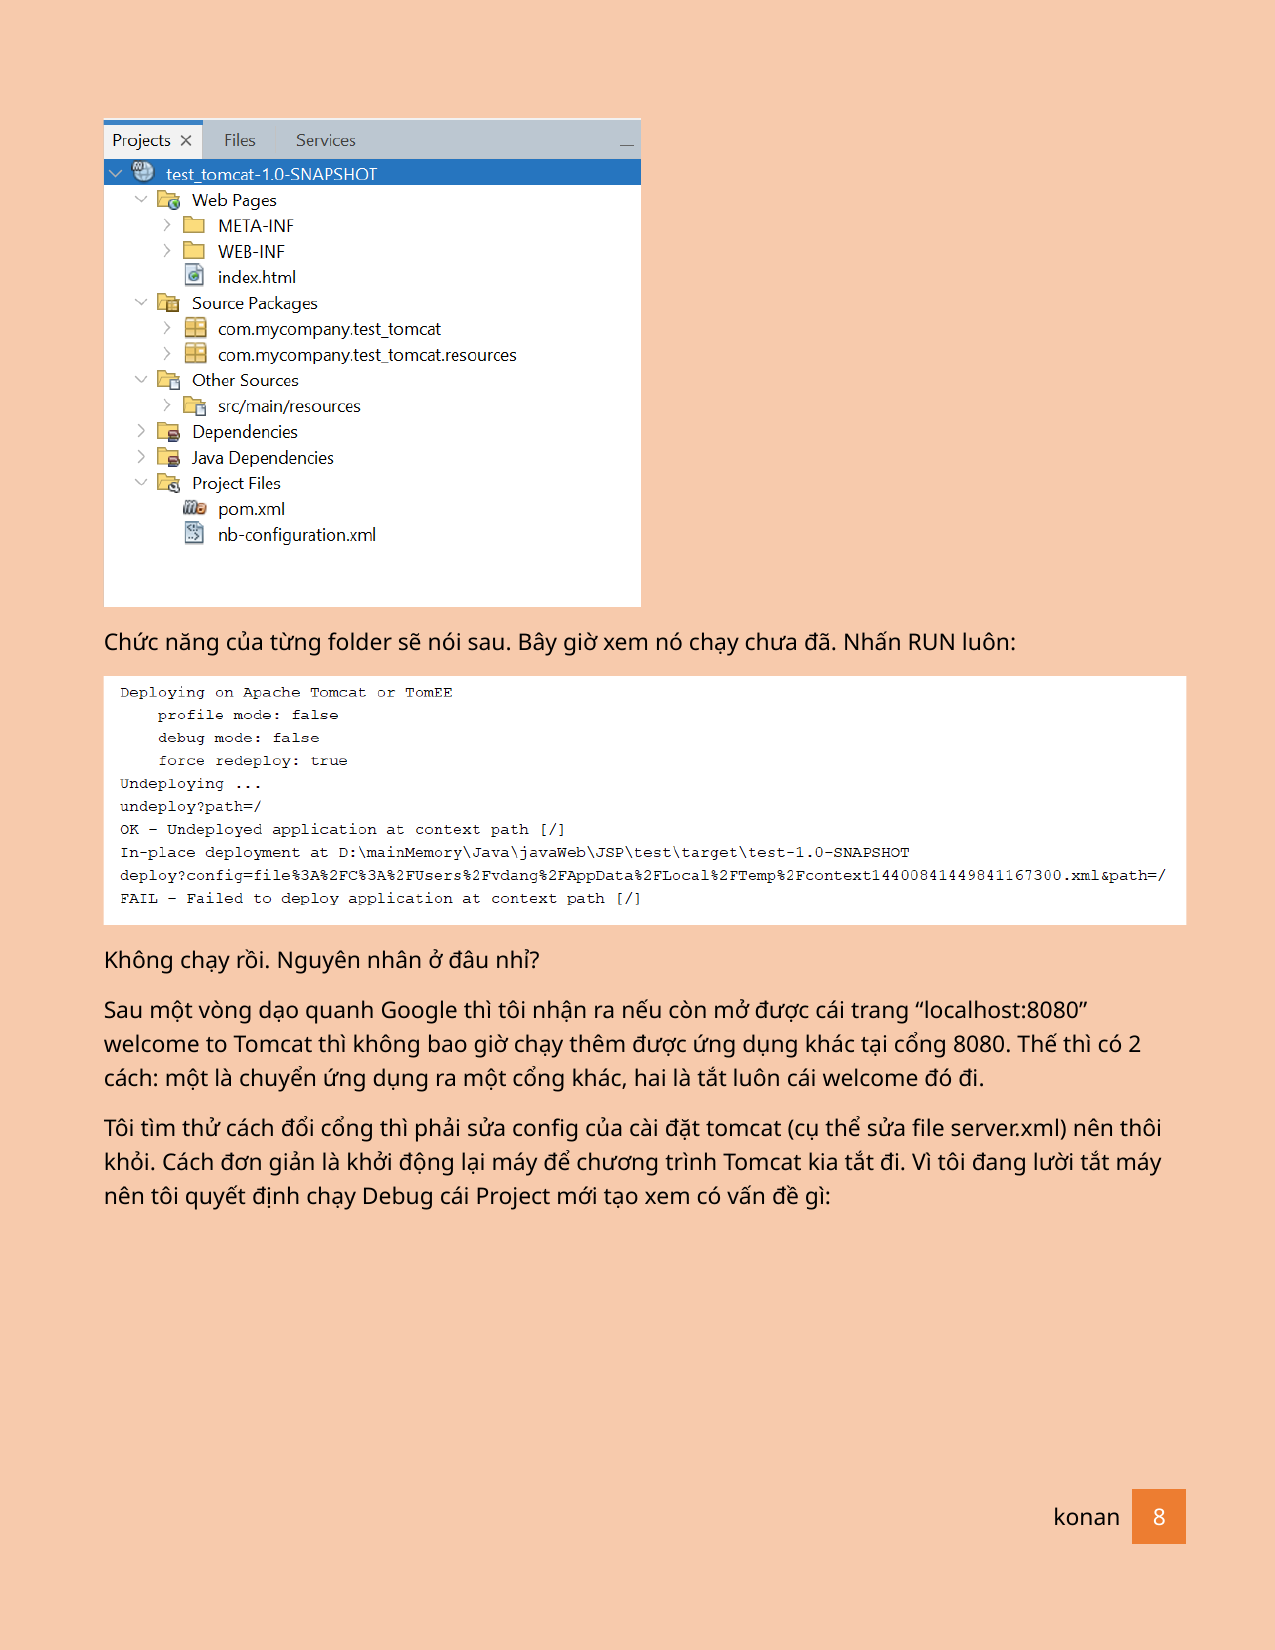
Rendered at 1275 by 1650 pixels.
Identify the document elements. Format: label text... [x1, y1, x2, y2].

text Sau một vòng dạo quanh Google thì tôi nhận ra nếu còn mở được cái trang “localhost:8080” welcome to Tomcat thì không bao giờ chạy thêm được ứng dụng khác tại cổng 8080. Thế thì có 2 cách: một là chuyển ứng dụng ra một cổng khác, hai là tắt luôn cái welcome đó đi. [103, 994, 1186, 1093]
picture [103, 676, 1187, 925]
picture [103, 118, 641, 607]
text Không chạy rồi. Nguyên nhân ở đâu nhỉ? [103, 944, 1186, 975]
text Chức năng của từng folder sẽ nói sau. Bây giờ xem nó chạy chưa đã. Nhấn RUN luôn: [103, 626, 1186, 657]
text Tôi tìm thử cách đổi cổng thì phải sửa config của cài đặt tomcat (cụ thể sửa file server.xml) nên thôi khỏi. Cách đơn giản là khởi động lại máy để chương trình Tomcat kia tắt đi. Vì tôi đang lười tắt máy nên tôi quyết định chạy Debug cái Project mới tạo xem có vấn đề gì: [103, 1112, 1186, 1211]
